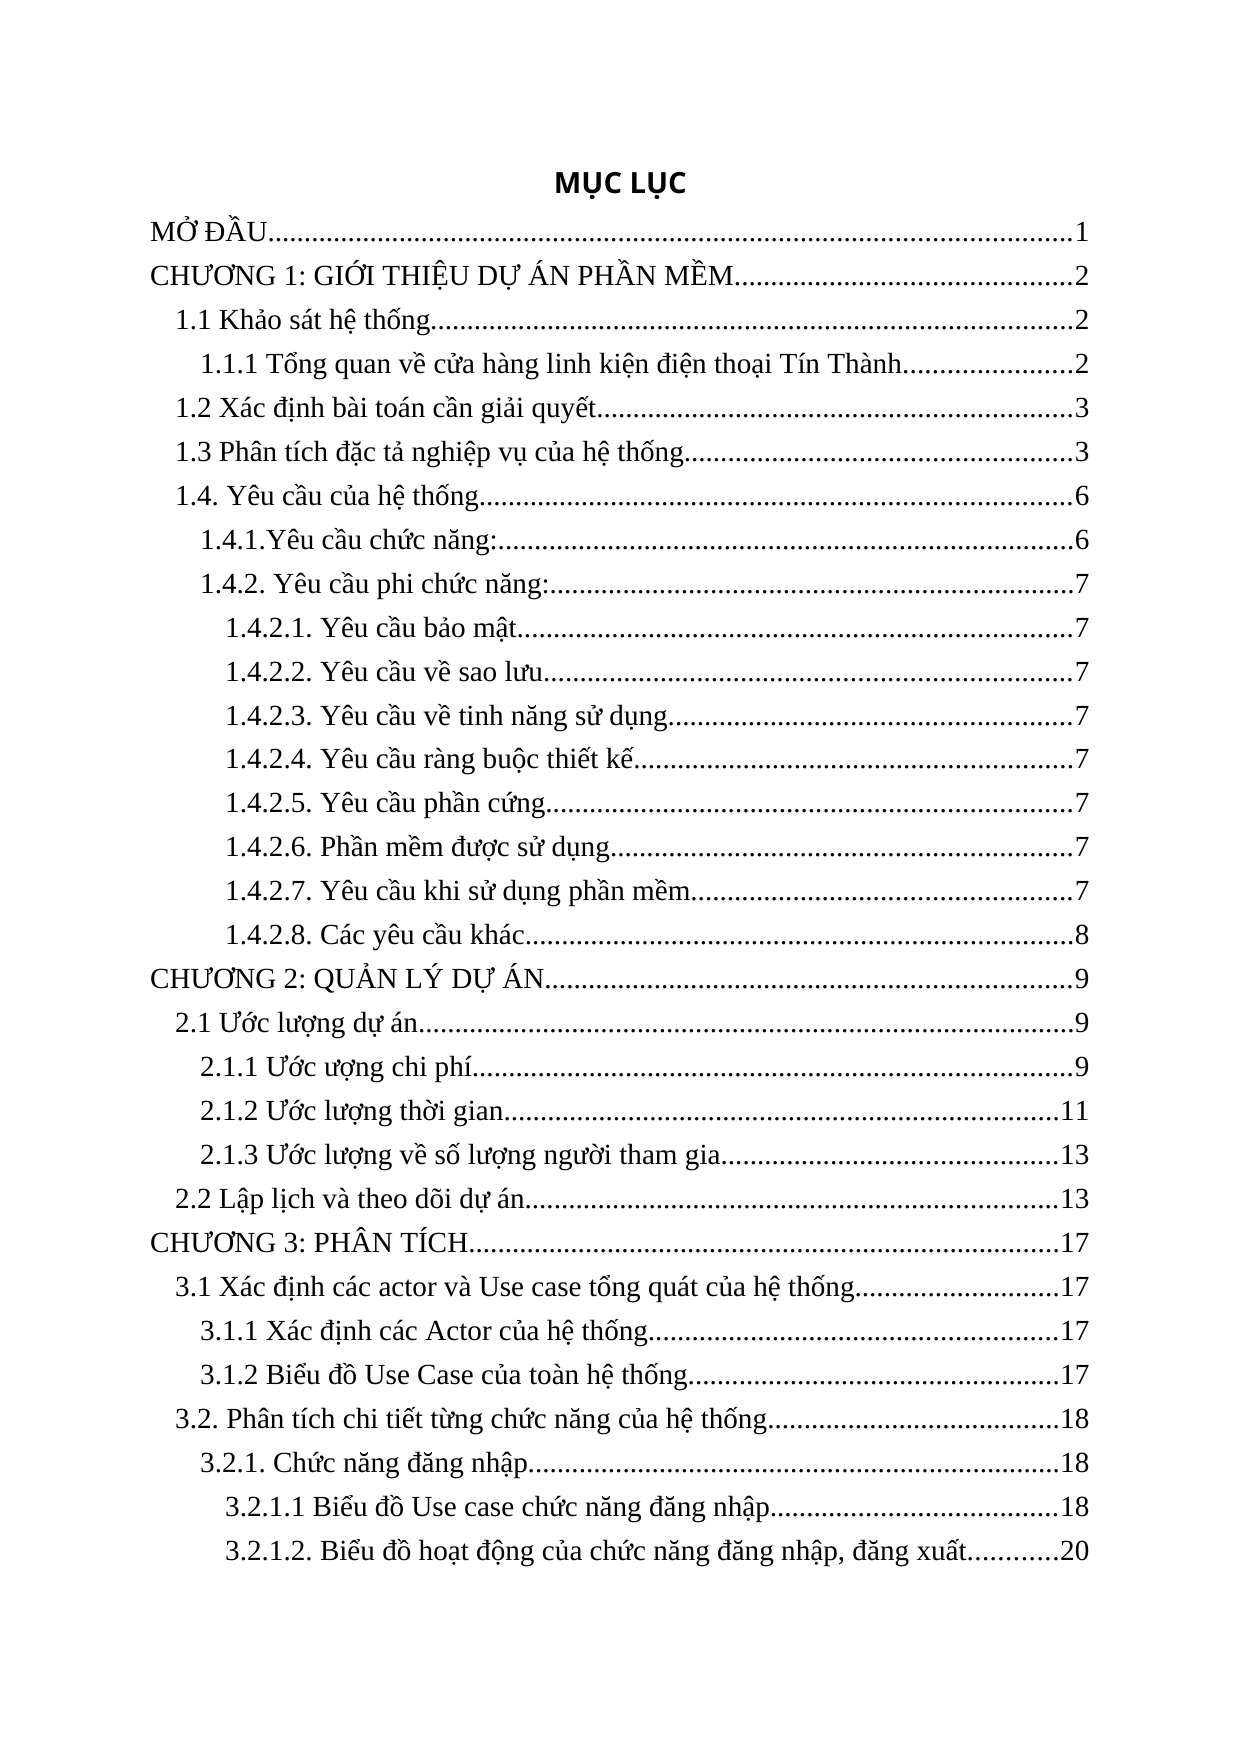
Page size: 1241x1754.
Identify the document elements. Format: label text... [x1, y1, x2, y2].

text 3.2.1.2. Biểu đồ hoạt động của chức năng đăng nhập, đăng xuất 20 [225, 1533, 1090, 1566]
text 1.4.2.2. Yêu cầu về sao lưu 7 [225, 654, 1090, 687]
text 1.1.1 Tổng quan về cửa hàng linh kiện điện thoại Tín Thành 2 [200, 346, 1090, 379]
text 3.2.1. Chức năng đăng nhập 18 [200, 1445, 1090, 1478]
text 1.4.2. Yêu cầu phi chức năng: 7 [200, 566, 1090, 599]
text 2.1.1 Ước ượng chi phí 9 [200, 1049, 1090, 1083]
text 1.4.2.4. Yêu cầu ràng buộc thiết kế 7 [225, 742, 1090, 775]
text 3.1 Xác định các actor và Use case tổng quát của hệ thống 17 [175, 1269, 1090, 1303]
text 3.2. Phân tích chi tiết từng chức năng của hệ thống 18 [175, 1401, 1090, 1434]
text 1.4.2.7. Yêu cầu khi sử dụng phần mềm 7 [225, 873, 1090, 907]
text 1.4.2.1. Yêu cầu bảo mật 7 [225, 610, 1090, 643]
text MỞ ĐẦU 1 [150, 214, 1090, 248]
text 1.2 Xác định bài toán cần giải quyết 3 [175, 390, 1090, 423]
text 1.4.1.Yêu cầu chức năng: 6 [200, 522, 1090, 555]
text 1.4.2.5. Yêu cầu phần cứng 7 [225, 786, 1090, 819]
text MỤC LỤC [150, 162, 1090, 202]
text 1.4.2.3. Yêu cầu về tinh năng sử dụng 7 [225, 698, 1090, 731]
text 2.1 Ước lượng dự án 9 [175, 1005, 1090, 1039]
text CHƯƠNG 2: QUẢN LÝ DỰ ÁN 9 [150, 961, 1090, 995]
text 1.4. Yêu cầu của hệ thống 6 [175, 478, 1090, 511]
text 1.3 Phân tích đặc tả nghiệp vụ của hệ thống 3 [175, 434, 1090, 467]
text 2.2 Lập lịch và theo dõi dự án 13 [175, 1181, 1090, 1215]
text 3.1.2 Biểu đồ Use Case của toàn hệ thống 17 [200, 1357, 1090, 1391]
text CHƯƠNG 1: GIỚI THIỆU DỰ ÁN PHẦN MỀM 2 [150, 258, 1090, 292]
text CHƯƠNG 3: PHÂN TÍCH 17 [150, 1225, 1090, 1259]
text 3.1.1 Xác định các Actor của hệ thống 17 [200, 1313, 1090, 1347]
text 1.4.2.6. Phần mềm được sử dụng 7 [225, 829, 1090, 863]
text 3.2.1.1 Biểu đồ Use case chức năng đăng nhập 18 [225, 1489, 1090, 1522]
text 1.1 Khảo sát hệ thống 2 [175, 302, 1090, 336]
text 1.4.2.8. Các yêu cầu khác 8 [225, 917, 1090, 951]
text 2.1.2 Ước lượng thời gian 11 [200, 1093, 1090, 1127]
text 2.1.3 Ước lượng về số lượng người tham gia 13 [200, 1137, 1090, 1171]
